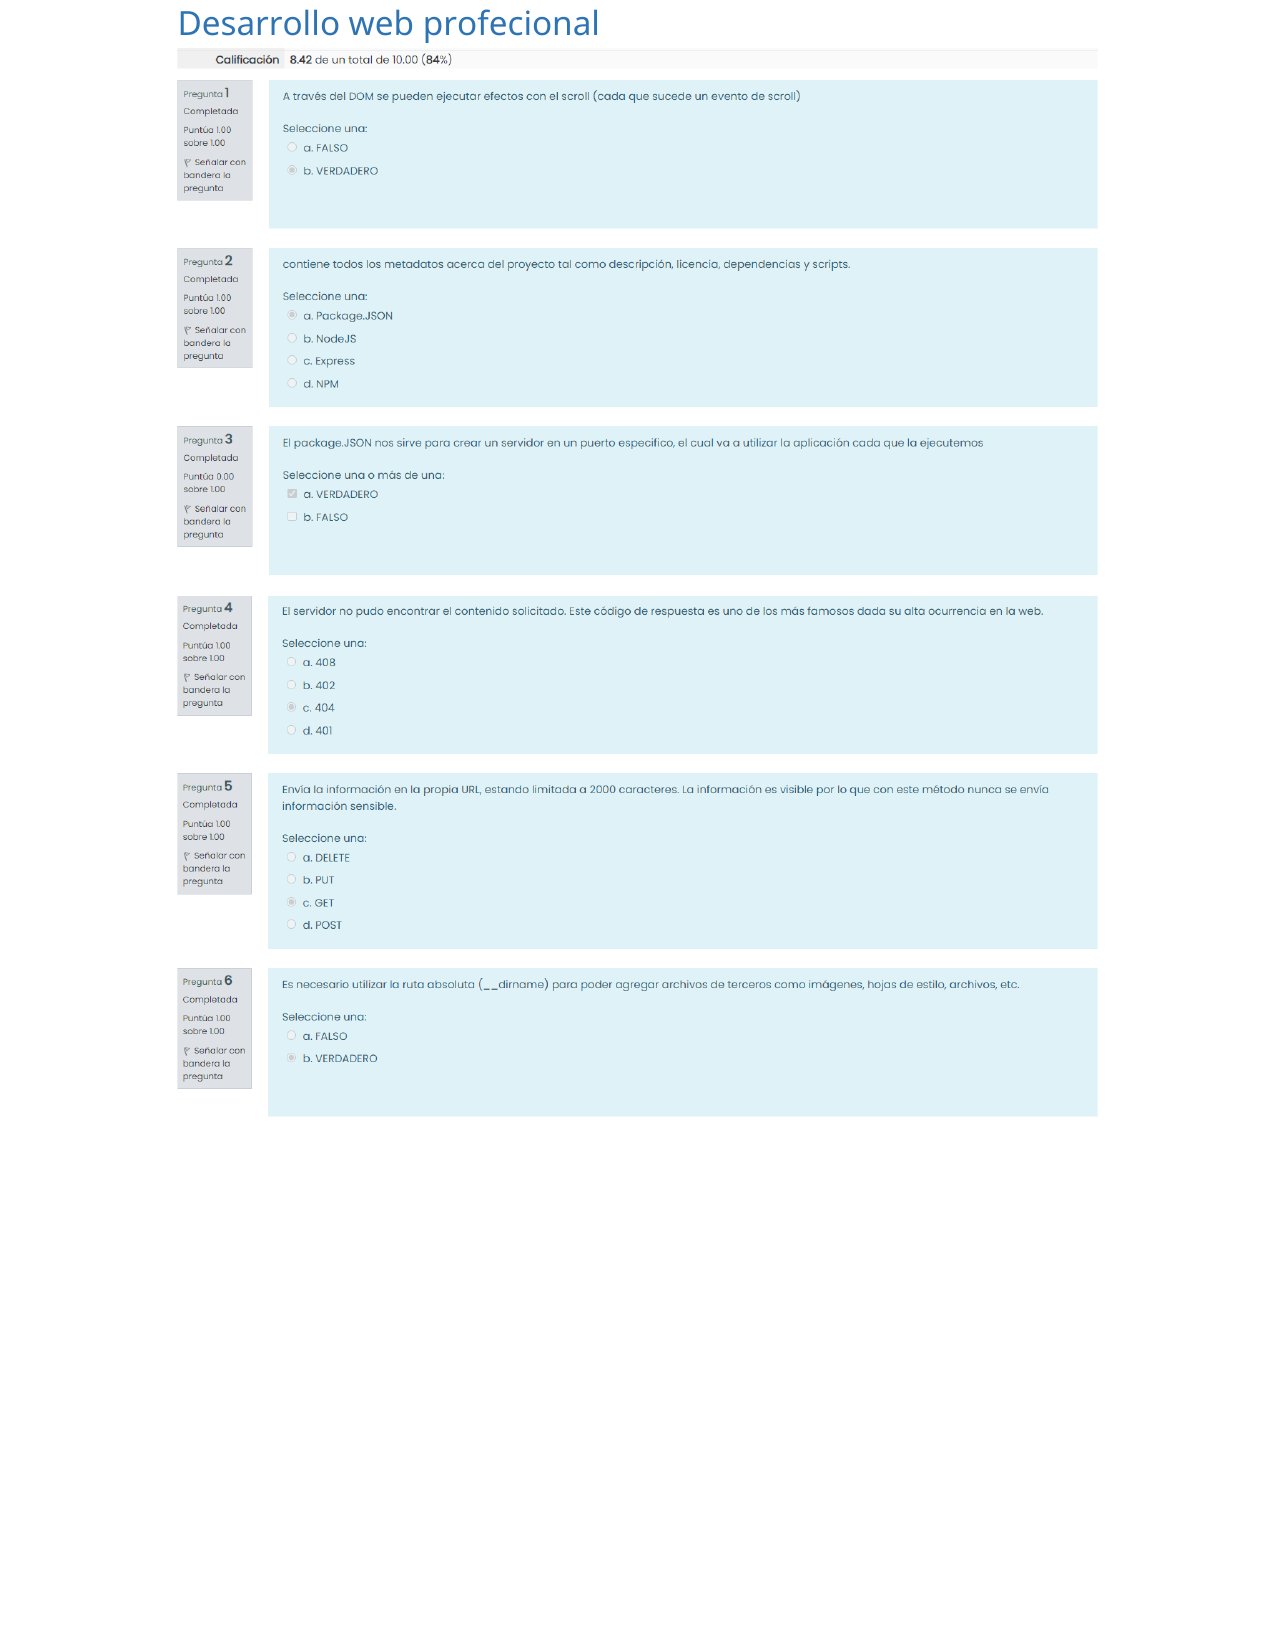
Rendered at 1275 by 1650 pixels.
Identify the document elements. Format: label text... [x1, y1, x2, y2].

subtitle Desarrollo web profecional [177, 0, 1098, 45]
picture [177, 596, 1098, 1117]
picture [177, 48, 1098, 578]
